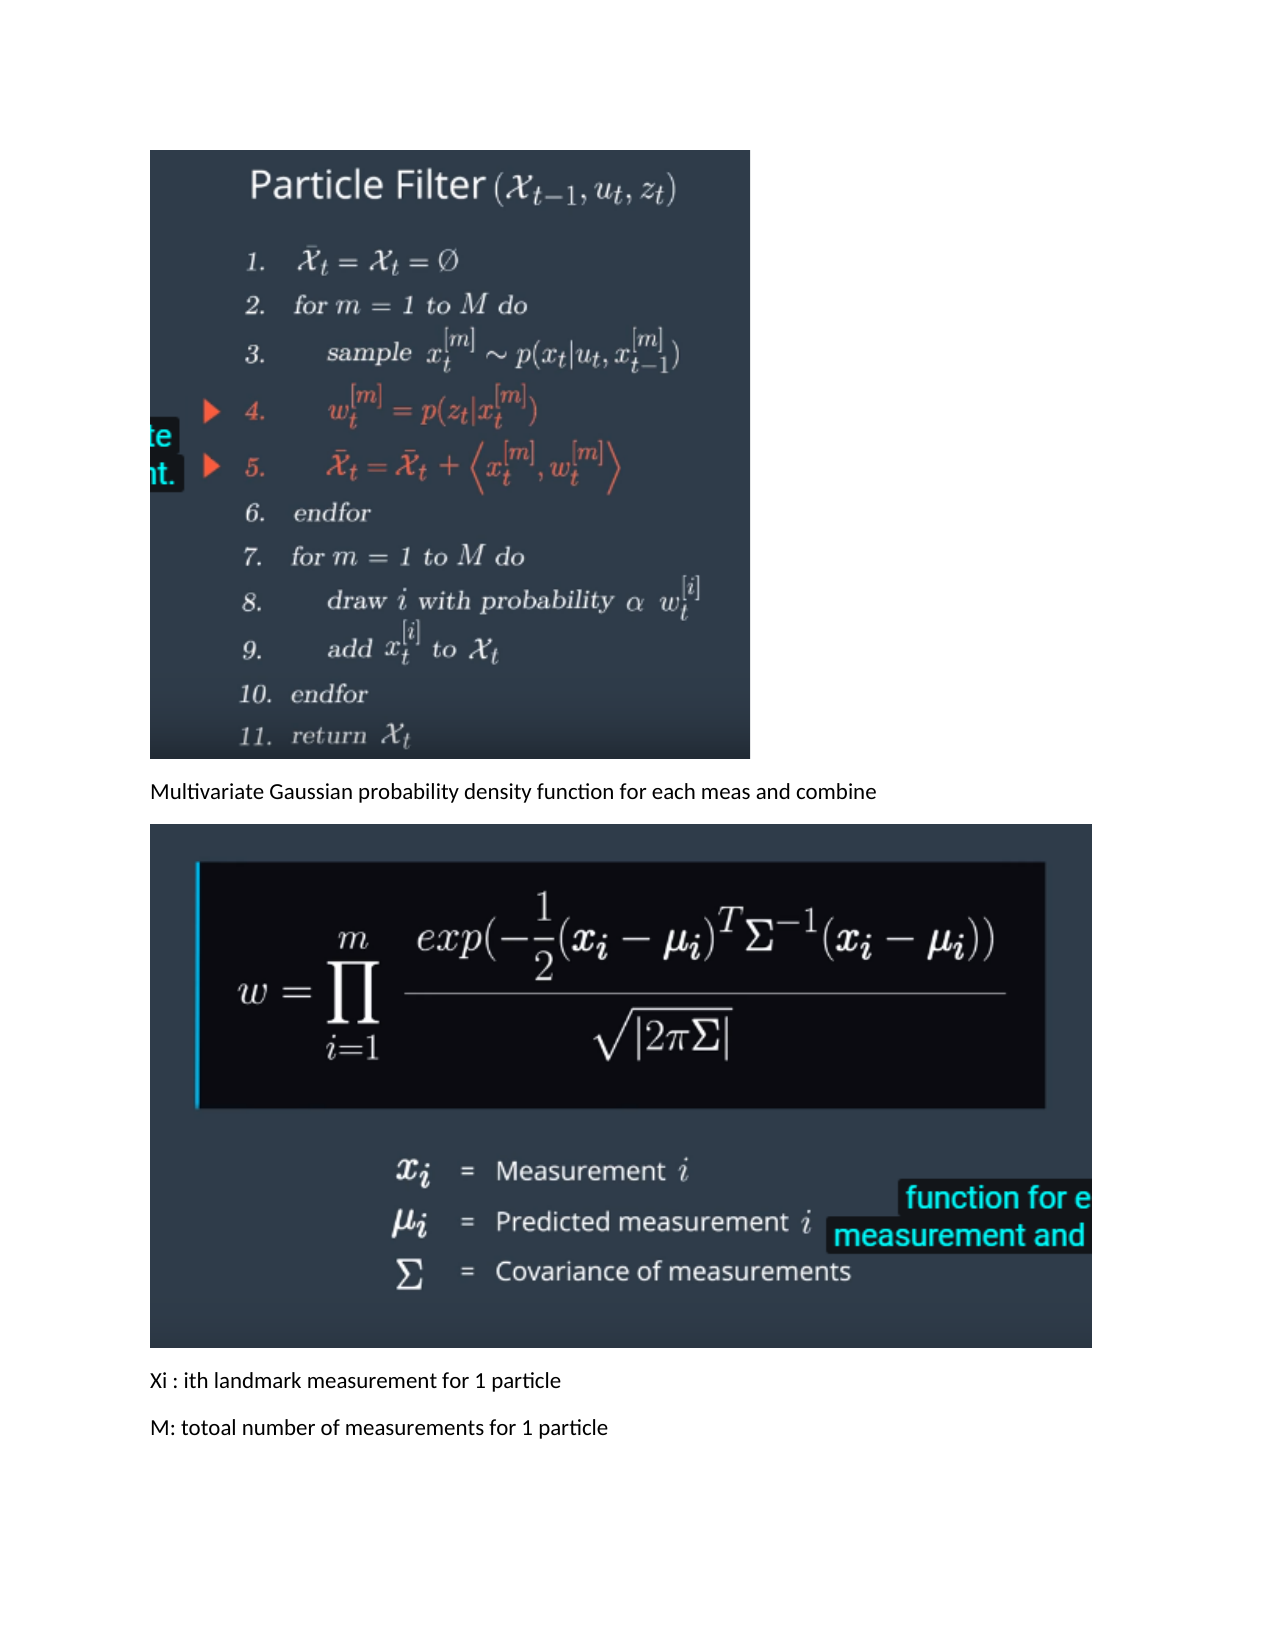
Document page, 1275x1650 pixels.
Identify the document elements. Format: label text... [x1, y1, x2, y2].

text M: totoal number of measurements for 1 particle [150, 1413, 1125, 1441]
picture [150, 824, 1092, 1348]
text Multivariate Gaussian probability density function for each meas and combine [150, 777, 1125, 805]
picture [150, 150, 750, 759]
text Xi : ith landmark measurement for 1 particle [150, 1366, 1125, 1394]
